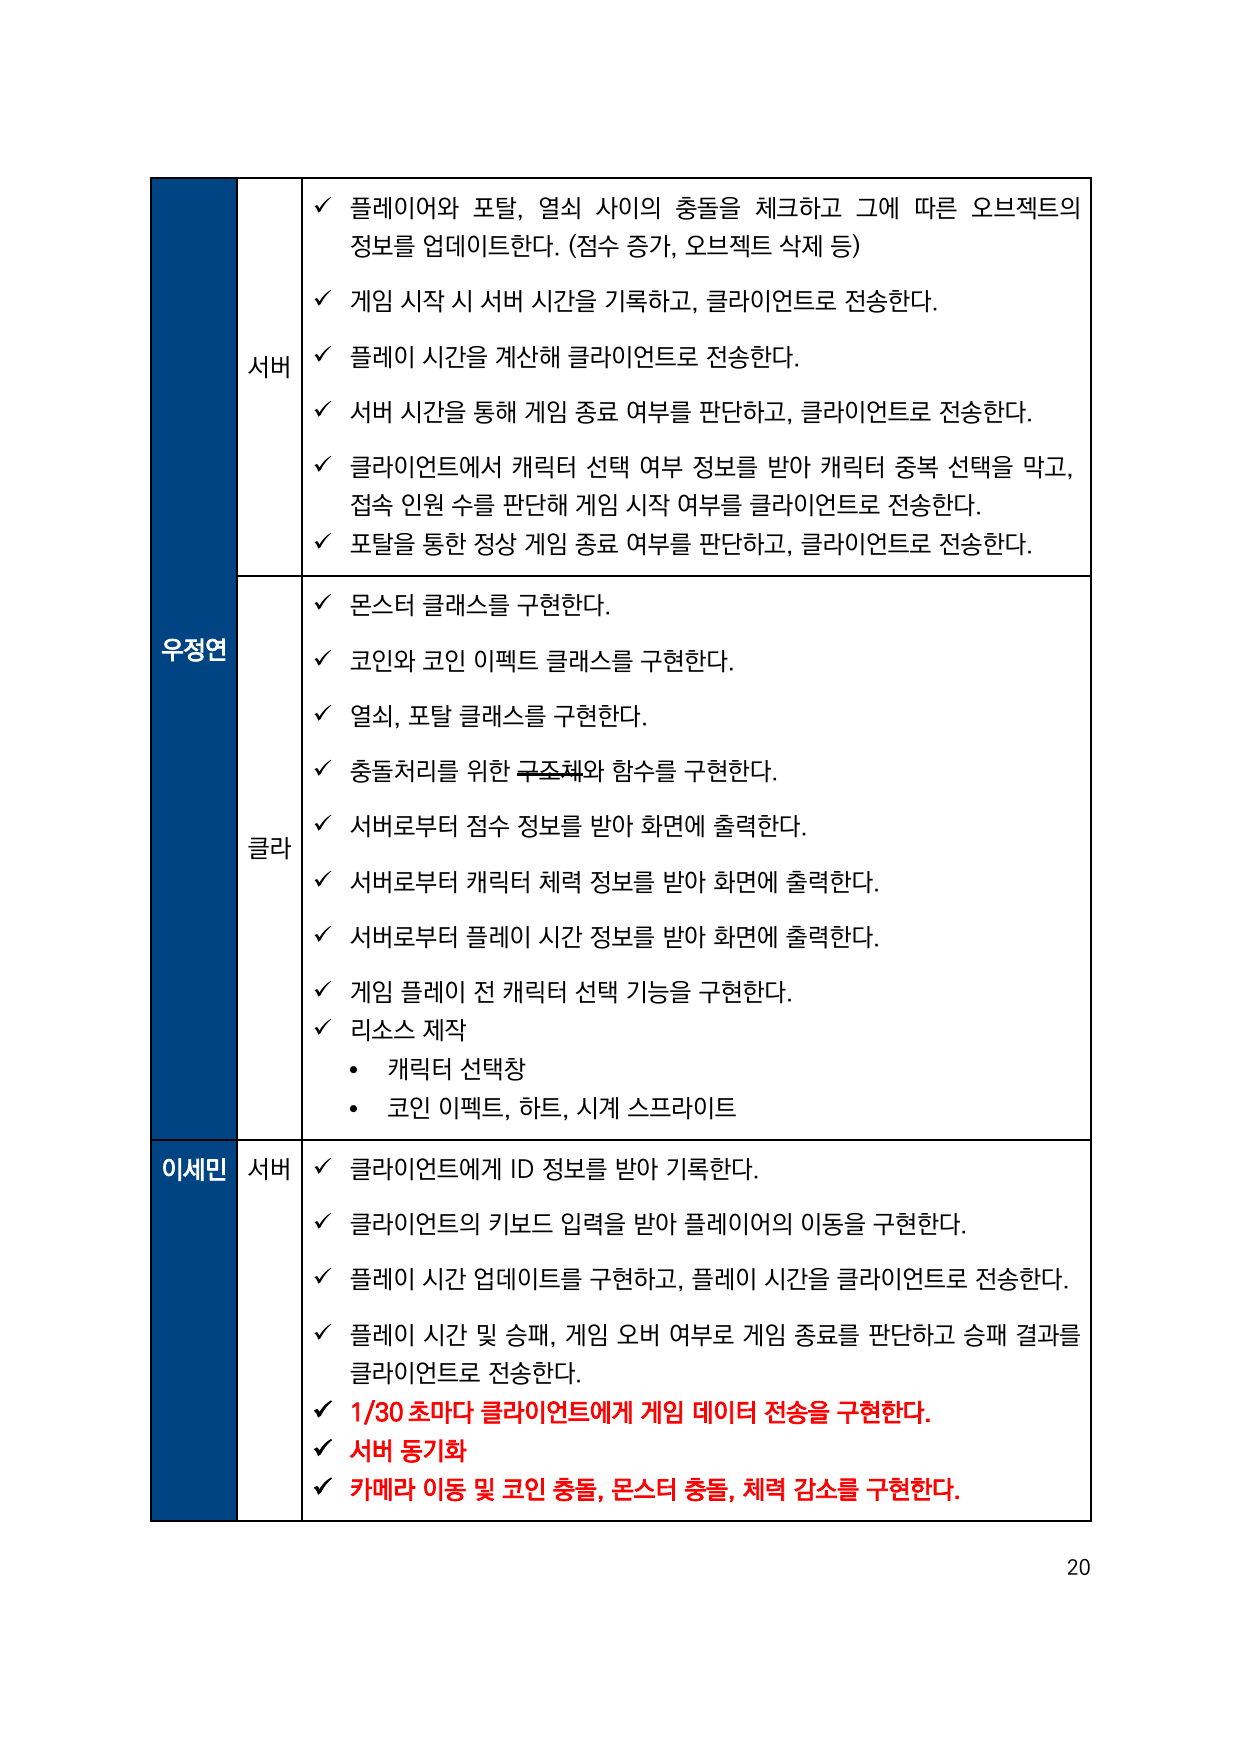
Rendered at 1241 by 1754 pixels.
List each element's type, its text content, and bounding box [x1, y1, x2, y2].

table_header 플레이어와 포탈, 열쇠 사이의 충돌을 체크하고 그에 따른 오브젝트의 정보를 업데이트한다. (점수 증가, 오브젝트 삭제 등) 게임 시작 시 서버 시간을 기록하고, 클라이언트로 전송한다. 플레이 시간을 계산해 클라이언트로 전송한다. 서버 시간을 통해 게임 종료 여부를 판단하고, 클라이언트로 전송한다. 클라이언트에서 캐릭터 선택 여부 정보를 받아 캐릭터 중복 선택을 막고, 접속 인원 수를 판단해 게임 시작 여부를 클라이언트로 전송한다. 포탈을 통한 정상 게임 종료 여부를 판단하고, 클라이언트로 전송한다. [303, 179, 1090, 575]
table_cell 이세민 [152, 1141, 236, 1520]
table_cell 클라이언트에게 ID 정보를 받아 기록한다. 클라이언트의 키보드 입력을 받아 플레이어의 이동을 구현한다. 플레이 시간 업데이트를 구현하고, 플레이 시간을 클라이언트로 전송한다. 플레이 시간 및 승패, 게임 오버 여부로 게임 종료를 판단하고 승패 결과를 클라이언트로 전송한다. 1/30초마다 클라이언트에게 게임 데이터 전송을 구현한다. 서버 동기화 카메라 이동 및 코인 충돌, 몬스터 충돌, 체력 감소를 구현한다. [303, 1141, 1090, 1520]
table_cell 몬스터 클래스를 구현한다. 코인와 코인 이펙트 클래스를 구현한다. 열쇠, 포탈 클래스를 구현한다. 충돌처리를 위한 구조체와 함수를 구현한다. 서버로부터 점수 정보를 받아 화면에 출력한다. 서버로부터 캐릭터 체력 정보를 받아 화면에 출력한다. 서버로부터 플레이 시간 정보를 받아 화면에 출력한다. 게임 플레이 전 캐릭터 선택 기능을 구현한다. 리소스 제작 캐릭터 선택창 코인 이펙트, 하트, 시계 스프라이트 [303, 577, 1090, 1139]
table_header 우정연 [152, 179, 236, 1139]
table_cell 클라 [238, 577, 301, 1139]
table_cell 서버 [238, 1141, 301, 1520]
table_header 서버 [238, 179, 301, 575]
